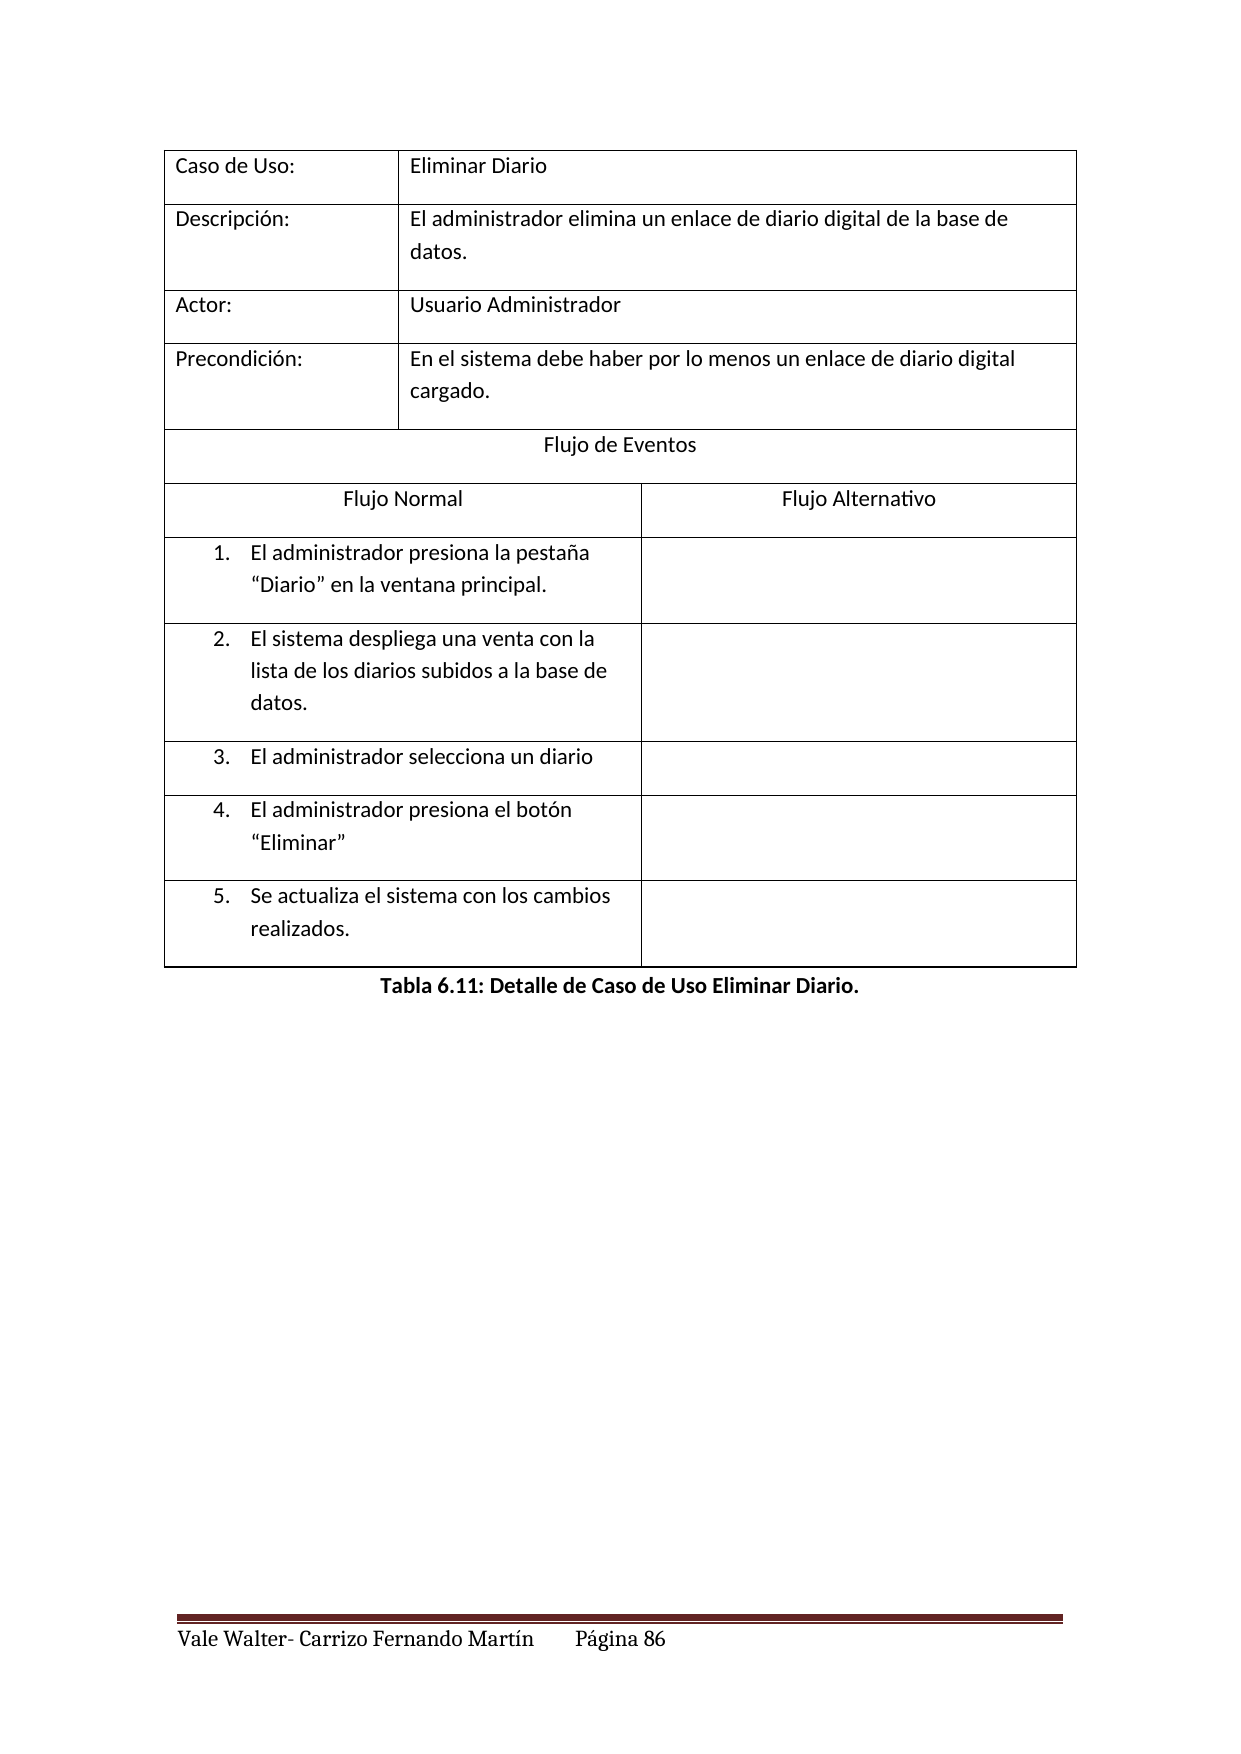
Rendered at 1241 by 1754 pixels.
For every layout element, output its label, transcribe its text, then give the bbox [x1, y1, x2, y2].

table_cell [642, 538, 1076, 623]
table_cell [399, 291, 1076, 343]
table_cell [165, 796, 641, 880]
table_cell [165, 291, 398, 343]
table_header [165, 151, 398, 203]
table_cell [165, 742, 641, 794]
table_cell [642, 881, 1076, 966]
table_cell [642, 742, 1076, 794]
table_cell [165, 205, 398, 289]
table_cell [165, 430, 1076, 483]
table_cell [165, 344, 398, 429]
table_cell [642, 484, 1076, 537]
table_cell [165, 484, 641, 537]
text Tabla 6.11: Detalle de Caso de Uso Eliminar Diario. [177, 968, 1063, 999]
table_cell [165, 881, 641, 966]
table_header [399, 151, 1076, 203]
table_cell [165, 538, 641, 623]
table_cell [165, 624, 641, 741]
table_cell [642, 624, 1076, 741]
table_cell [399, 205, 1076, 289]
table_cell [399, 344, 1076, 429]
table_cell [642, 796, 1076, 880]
